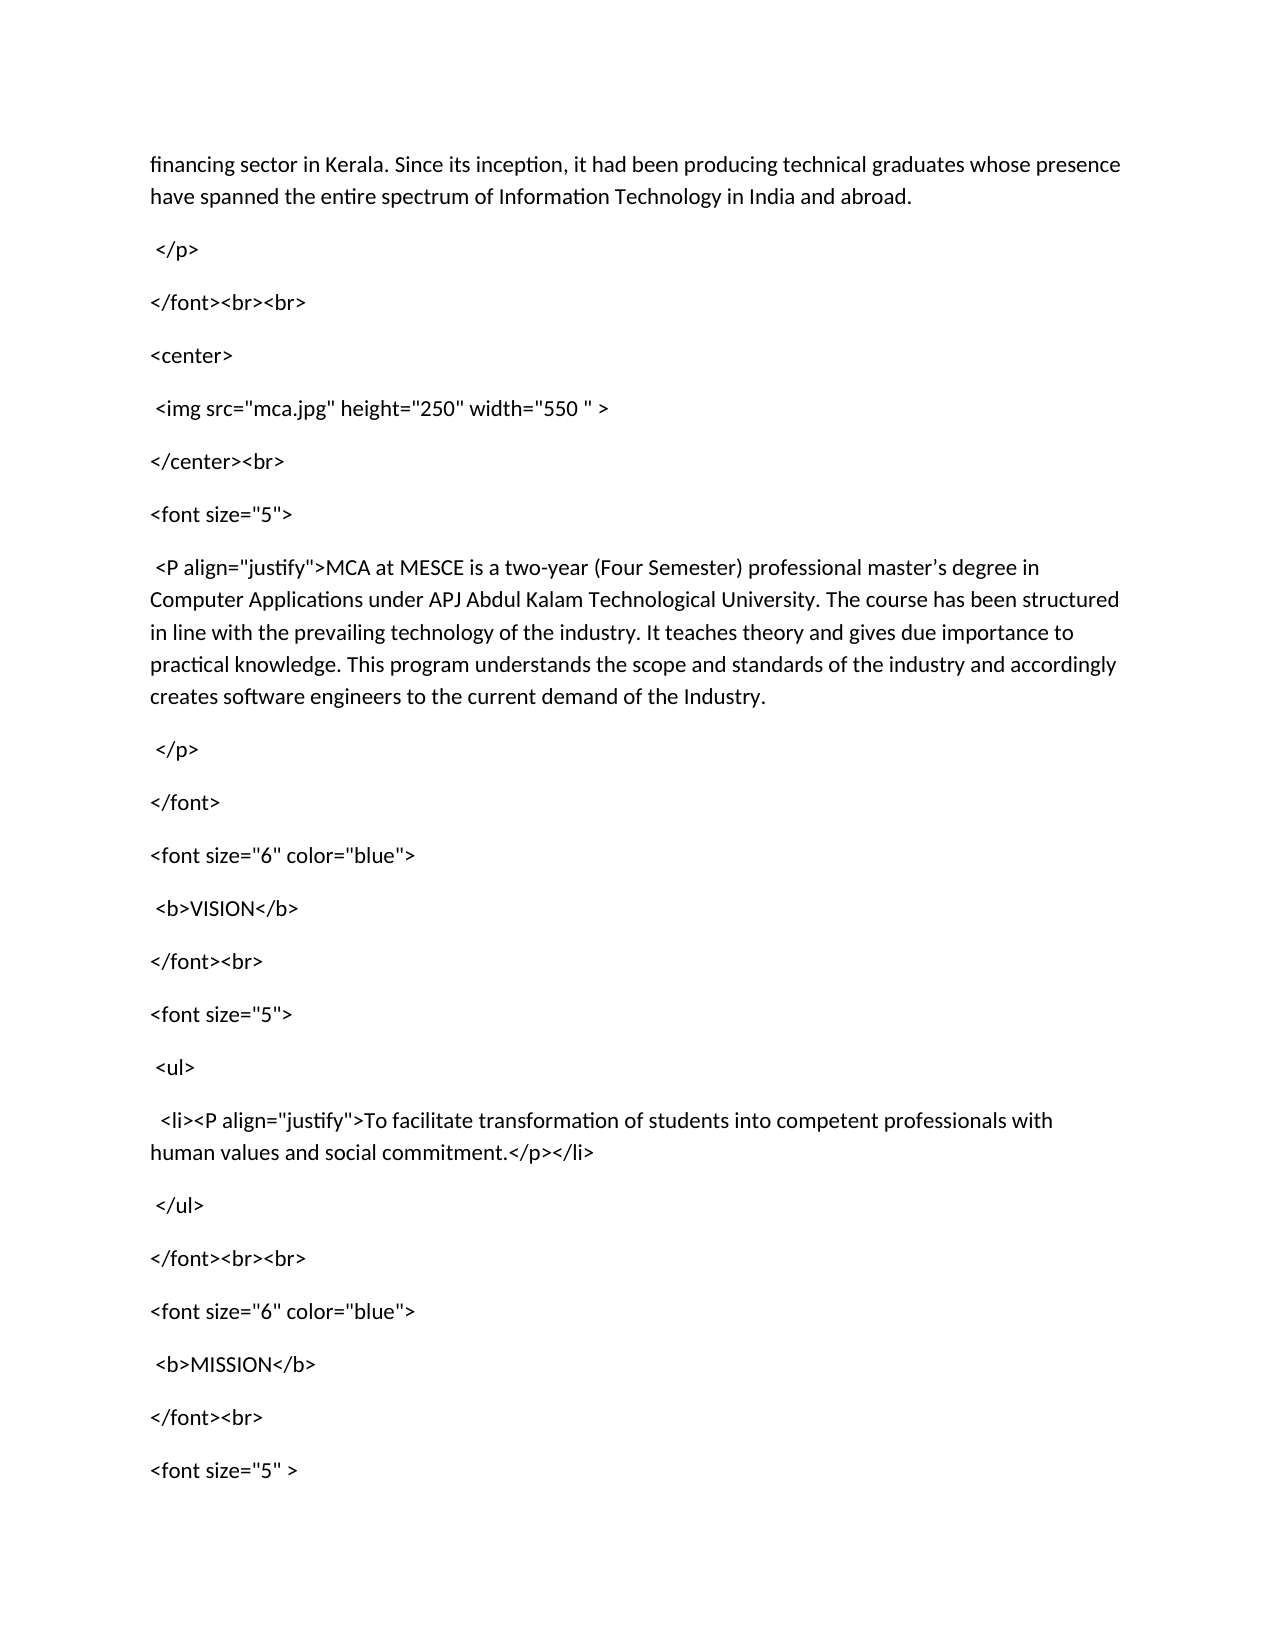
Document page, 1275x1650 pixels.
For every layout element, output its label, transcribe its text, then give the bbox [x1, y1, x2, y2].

text </font><br><br> [150, 1244, 1125, 1272]
text </font><br> [150, 947, 1125, 975]
text <b>VISION</b> [150, 894, 1125, 922]
text <li><P align="justify">To facilitate transformation of students into competent professionals with human values and social commitment.</p></li> [150, 1106, 1125, 1166]
text </ul> [150, 1191, 1125, 1219]
text <P align="justify">MCA at MESCE is a two-year (Four Semester) professional master’s degree in Computer Applications under APJ Abdul Kalam Technological University. The course has been structured in line with the prevailing technology of the industry. It teaches theory and gives due importance to practical knowledge. This program understands the scope and standards of the industry and accordingly creates software engineers to the current demand of the Industry. [150, 553, 1125, 710]
text <font size="5"> [150, 500, 1125, 528]
text <img src="mca.jpg" height="250" width="550 " > [150, 394, 1125, 422]
text <b>MISSION</b> [150, 1351, 1125, 1378]
text </font><br> [150, 1403, 1125, 1432]
text </font> [150, 788, 1125, 816]
text <font size="6" color="blue"> [150, 1297, 1125, 1326]
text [150, 150, 1125, 210]
text </p> [150, 735, 1125, 763]
text <font size="5"> [150, 1000, 1125, 1028]
text </font><br><br> [150, 288, 1125, 316]
text <center> [150, 341, 1125, 369]
text <ul> [150, 1053, 1125, 1081]
text </p> [150, 235, 1125, 263]
text <font size="6" color="blue"> [150, 841, 1125, 869]
text </center><br> [150, 447, 1125, 475]
text <font size="5" > [150, 1457, 1125, 1484]
